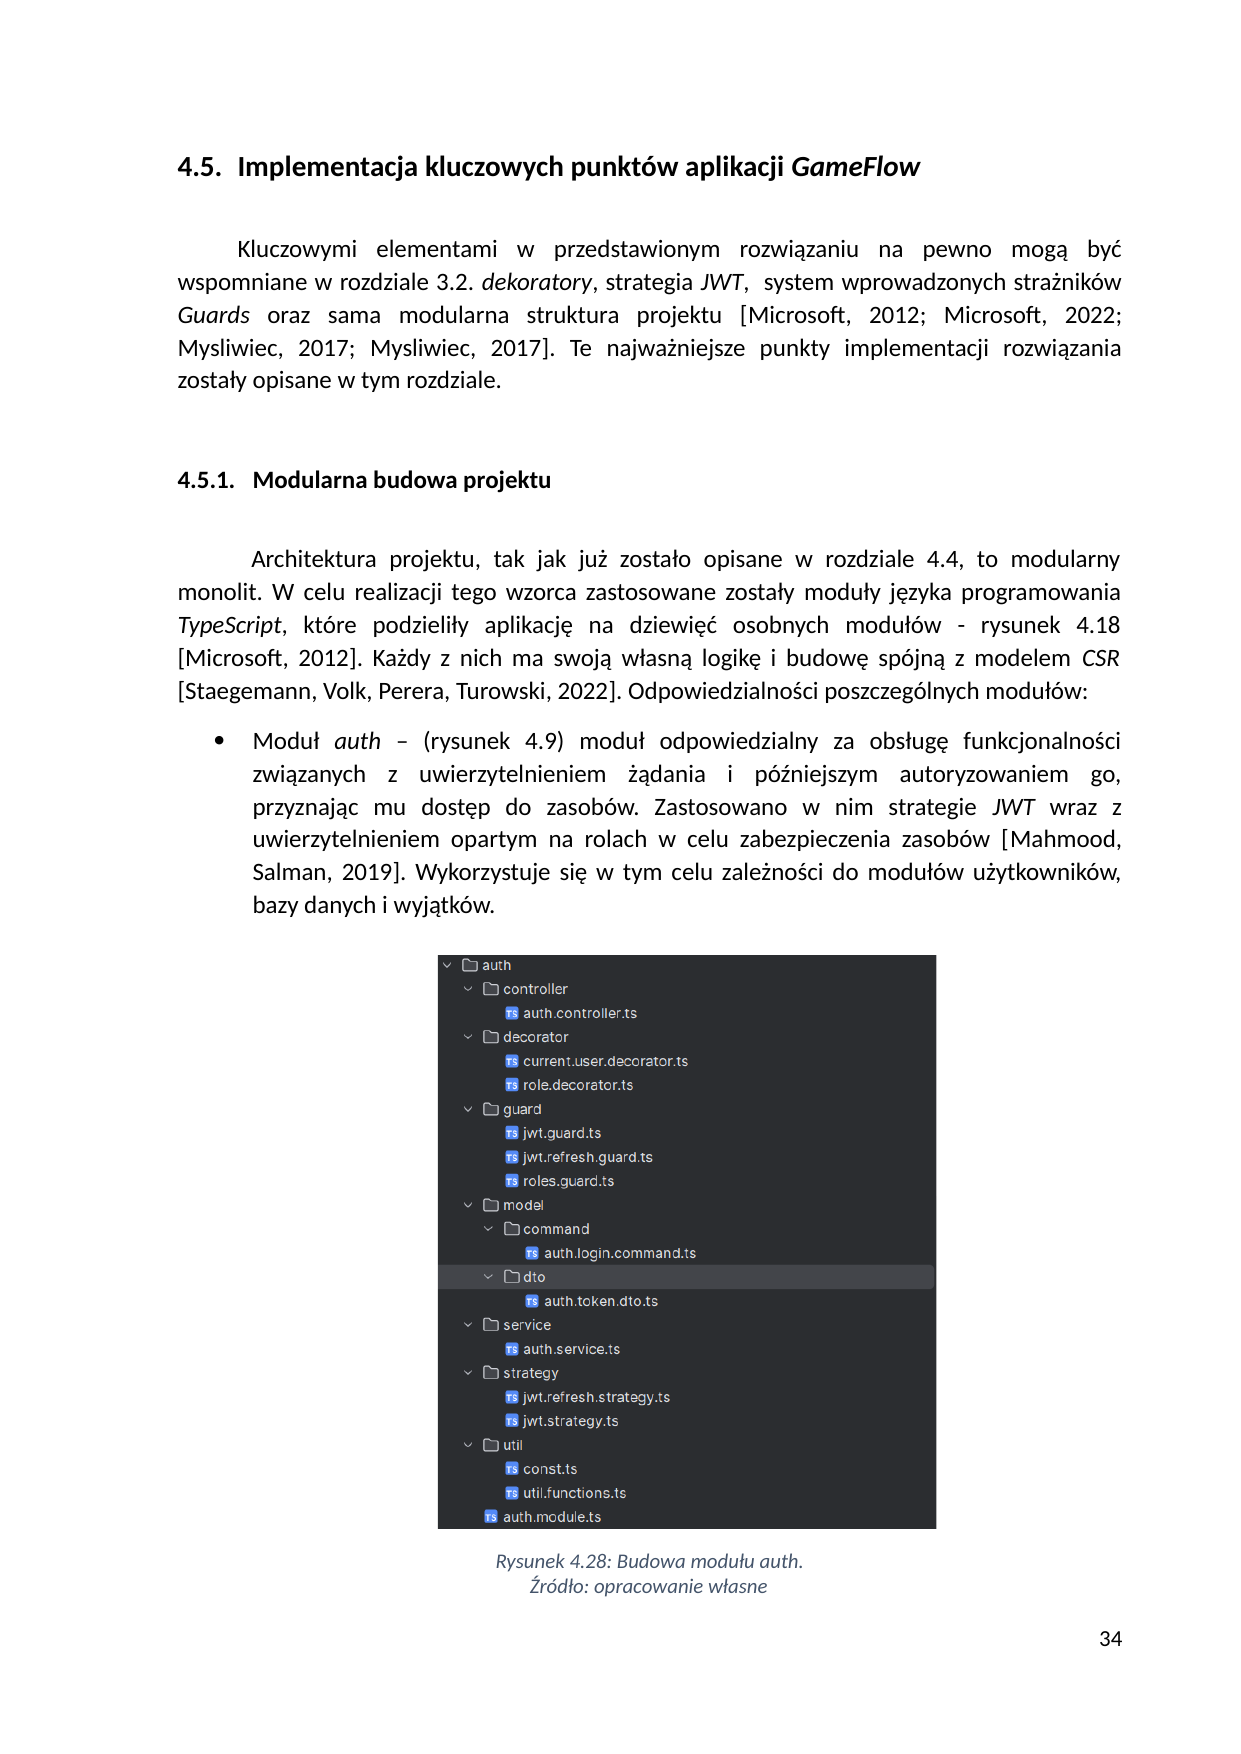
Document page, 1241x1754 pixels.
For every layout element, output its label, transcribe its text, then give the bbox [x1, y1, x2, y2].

text Architektura projektu, tak jak już zostało opisane w rozdziale 4.4, to modularny monolit. W celu realizacji tego wzorca zastosowane zostały moduły języka programowania TypeScript, które podzieliły aplikację na dziewięć osobnych modułów - rysunek 4.18 [Microsoft, 2012]. Każdy z nich ma swoją własną logikę i budowę spójną z modelem CSR [Staegemann, Volk, Perera, Turowski, 2022]. Odpowiedzialności poszczególnych modułów: [177, 544, 1122, 706]
subtitle Modularna budowa projektu [177, 464, 1122, 494]
text Kluczowymi elementami w przedstawionym rozwiązaniu na pewno mogą być wspomniane w rozdziale 3.2. dekoratory, strategia JWT, system wprowadzonych strażników Guards oraz sama modularna struktura projektu [Microsoft, 2012; Microsoft, 2022; Mysliwiec, 2017; Mysliwiec, 2017]. Te najważniejsze punkty implementacji rozwiązania zostały opisane w tym rozdziale. [177, 233, 1122, 395]
list Moduł auth – (rysunek 4.9) moduł odpowiedzialny za obsługę funkcjonalności związanych z uwierzytelnieniem żądania i późniejszym autoryzowaniem go, przyznając mu dostęp do zasobów. Zastosowano w nim strategie JWT wraz z uwierzytelnieniem opartym na rolach w celu zabezpieczenia zasobów [Mahmood, Salman, 2019]. Wykorzystuje się w tym celu zależności do modułów użytkowników, bazy danych i wyjątków. [215, 725, 1122, 920]
text Źródło: opracowanie własne [177, 1573, 1122, 1599]
picture [437, 955, 937, 1529]
subtitle Implementacja kluczowych punktów aplikacji GameFlow [177, 148, 1122, 183]
